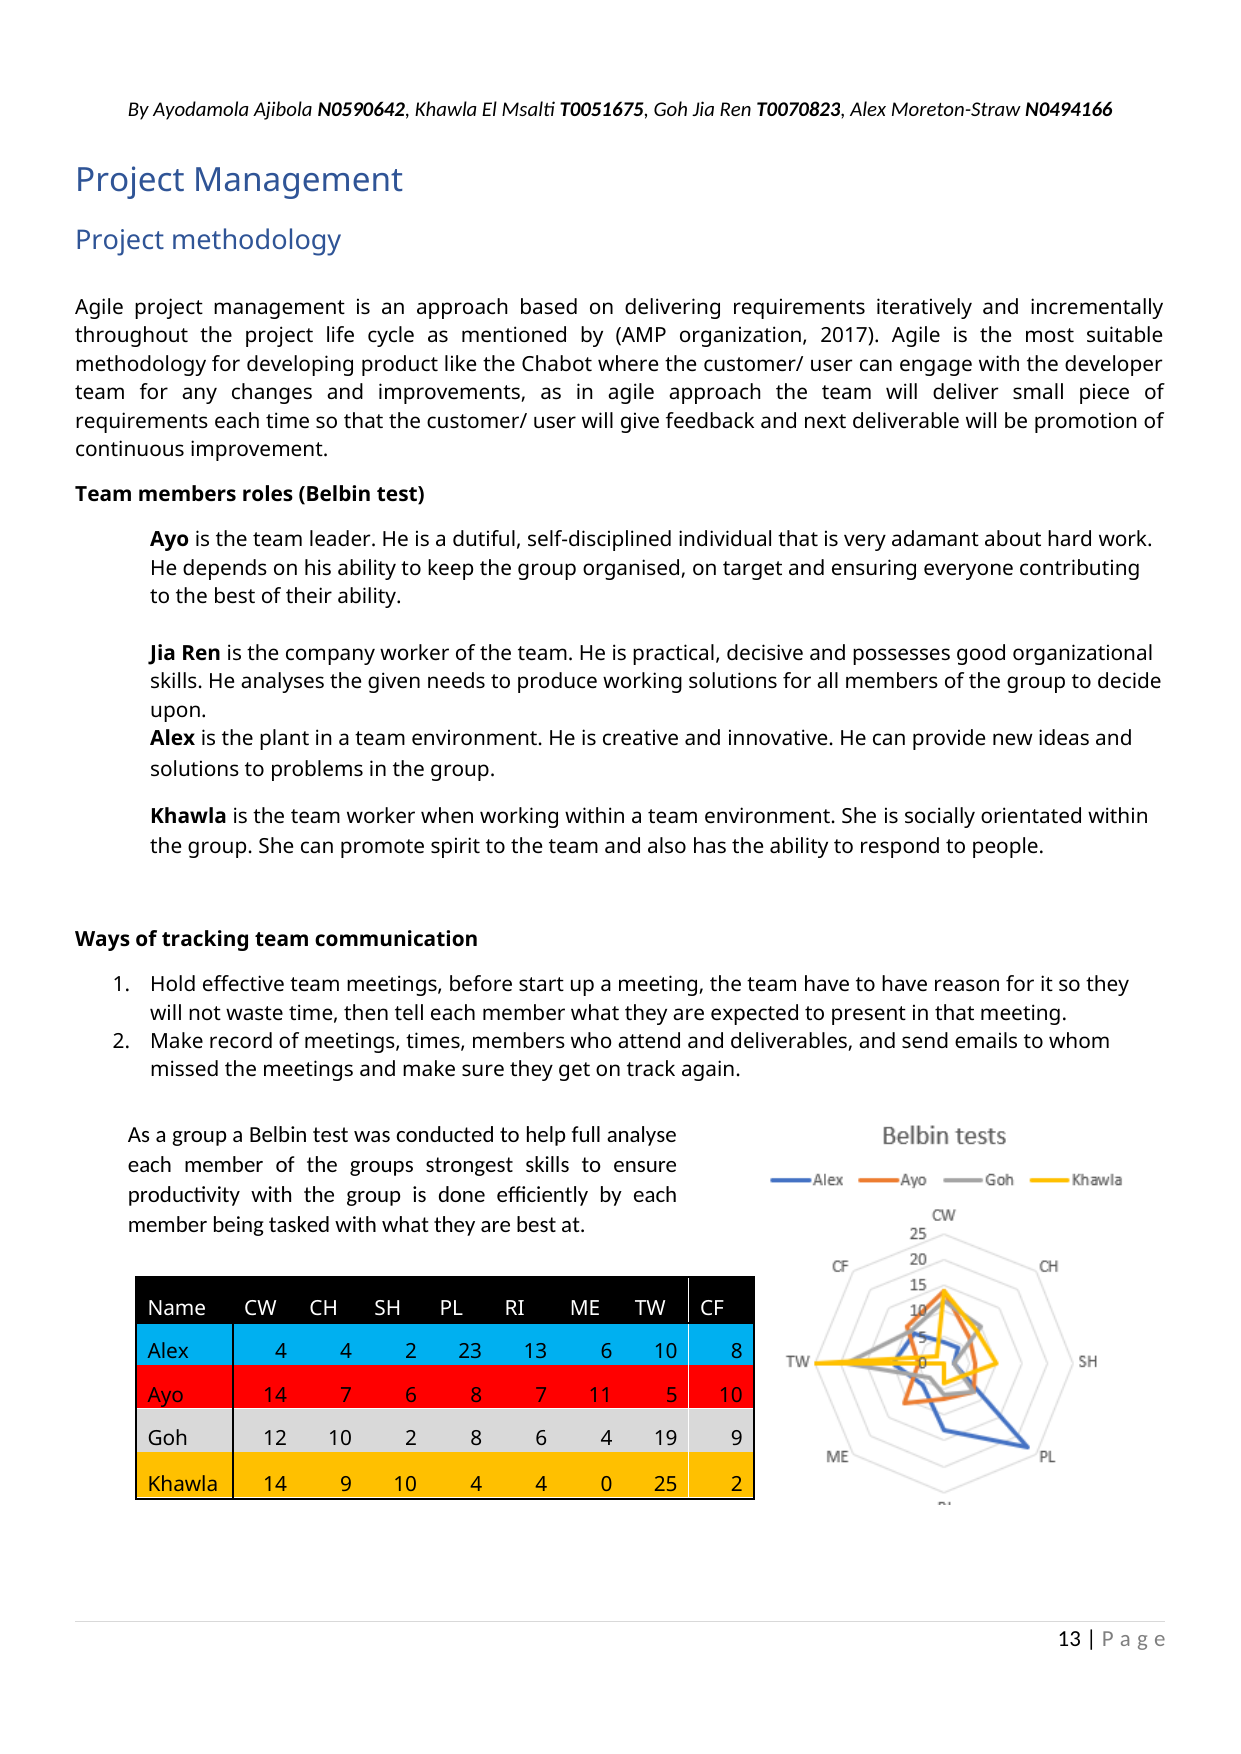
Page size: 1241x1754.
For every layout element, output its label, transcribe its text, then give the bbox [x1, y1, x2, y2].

table_cell 10 [298, 1409, 363, 1452]
table_cell 13 [493, 1324, 558, 1365]
table_cell 4 [493, 1452, 558, 1497]
table_cell 8 [689, 1324, 753, 1365]
table_header Name [137, 1278, 232, 1322]
picture [749, 1113, 1151, 1505]
table_cell Goh [137, 1409, 232, 1452]
table_header ME [558, 1278, 623, 1322]
table_header CH [298, 1278, 363, 1322]
table_cell 6 [493, 1409, 558, 1452]
table_cell 4 [558, 1409, 623, 1452]
text Ayo is the team leader. He is a dutiful, self-disciplined individual that is very adamant about hard work. He depends on his ability to keep the group organised, on target and ensuring everyone contributing to the best of their ability. [150, 524, 1165, 638]
text Team members roles (Belbin test) [75, 479, 1165, 508]
table_cell 23 [428, 1324, 493, 1365]
list Make record of meetings, times, members who attend and deliverables, and send emails to whom missed the meetings and make sure they get on track again. [112, 1026, 1165, 1111]
table_cell 2 [363, 1324, 428, 1365]
text Khawla is the team worker when working within a team environment. She is socially orientated within the group. She can promote spirit to the team and also has the ability to respond to people. [150, 801, 1165, 860]
text Project Management Project methodology [75, 156, 1165, 257]
table_cell 19 [623, 1409, 688, 1452]
table_cell 7 [298, 1365, 363, 1408]
list Hold effective team meetings, before start up a meeting, the team have to have reason for it so they will not waste time, then tell each member what they are expected to present in that meeting. [112, 969, 1165, 1026]
table_cell 10 [363, 1452, 428, 1497]
table_cell 8 [428, 1409, 493, 1452]
text Agile project management is an approach based on delivering requirements iteratively and incrementally throughout the project life cycle as mentioned by (AMP organization, 2017). Agile is the most suitable methodology for developing product like the Chabot where the customer/ user can engage with the developer team for any changes and improvements, as in agile approach the team will deliver small piece of requirements each time so that the customer/ user will give feedback and next deliverable will be promotion of continuous improvement. [75, 292, 1165, 463]
table_header CF [689, 1278, 753, 1322]
table_cell 4 [428, 1452, 493, 1497]
table_cell Alex [137, 1324, 232, 1365]
table_cell 7 [493, 1365, 558, 1408]
table_cell 10 [689, 1365, 753, 1408]
table_header TW [623, 1278, 688, 1322]
table_cell Khawla [137, 1452, 232, 1497]
table_cell 9 [298, 1452, 363, 1497]
table_cell 4 [234, 1324, 298, 1365]
table_cell 25 [623, 1452, 688, 1497]
table_header CW [234, 1278, 298, 1322]
table_cell 4 [298, 1324, 363, 1365]
table_cell 14 [234, 1365, 298, 1408]
table_cell 6 [363, 1365, 428, 1408]
table_header PL [428, 1278, 493, 1322]
table_cell 12 [234, 1409, 298, 1452]
text Jia Ren is the company worker of the team. He is practical, decisive and possesses good organizational skills. He analyses the given needs to produce working solutions for all members of the group to decide upon. [150, 638, 1165, 723]
table_header RI [493, 1278, 558, 1322]
table_cell 10 [623, 1324, 688, 1365]
table_cell 14 [234, 1452, 298, 1497]
table_cell 8 [428, 1365, 493, 1408]
table_cell 11 [558, 1365, 623, 1408]
text Alex is the plant in a team environment. He is creative and innovative. He can provide new ideas and solutions to problems in the group. [150, 723, 1165, 782]
table_cell 2 [363, 1409, 428, 1452]
table_cell 6 [558, 1324, 623, 1365]
table_header SH [363, 1278, 428, 1322]
table_cell 0 [558, 1452, 623, 1497]
table_cell Ayo [137, 1365, 232, 1408]
table_cell 9 [689, 1409, 753, 1452]
table_cell 5 [623, 1365, 688, 1408]
text Ways of tracking team communication [75, 924, 1165, 952]
table_cell 2 [689, 1452, 753, 1497]
